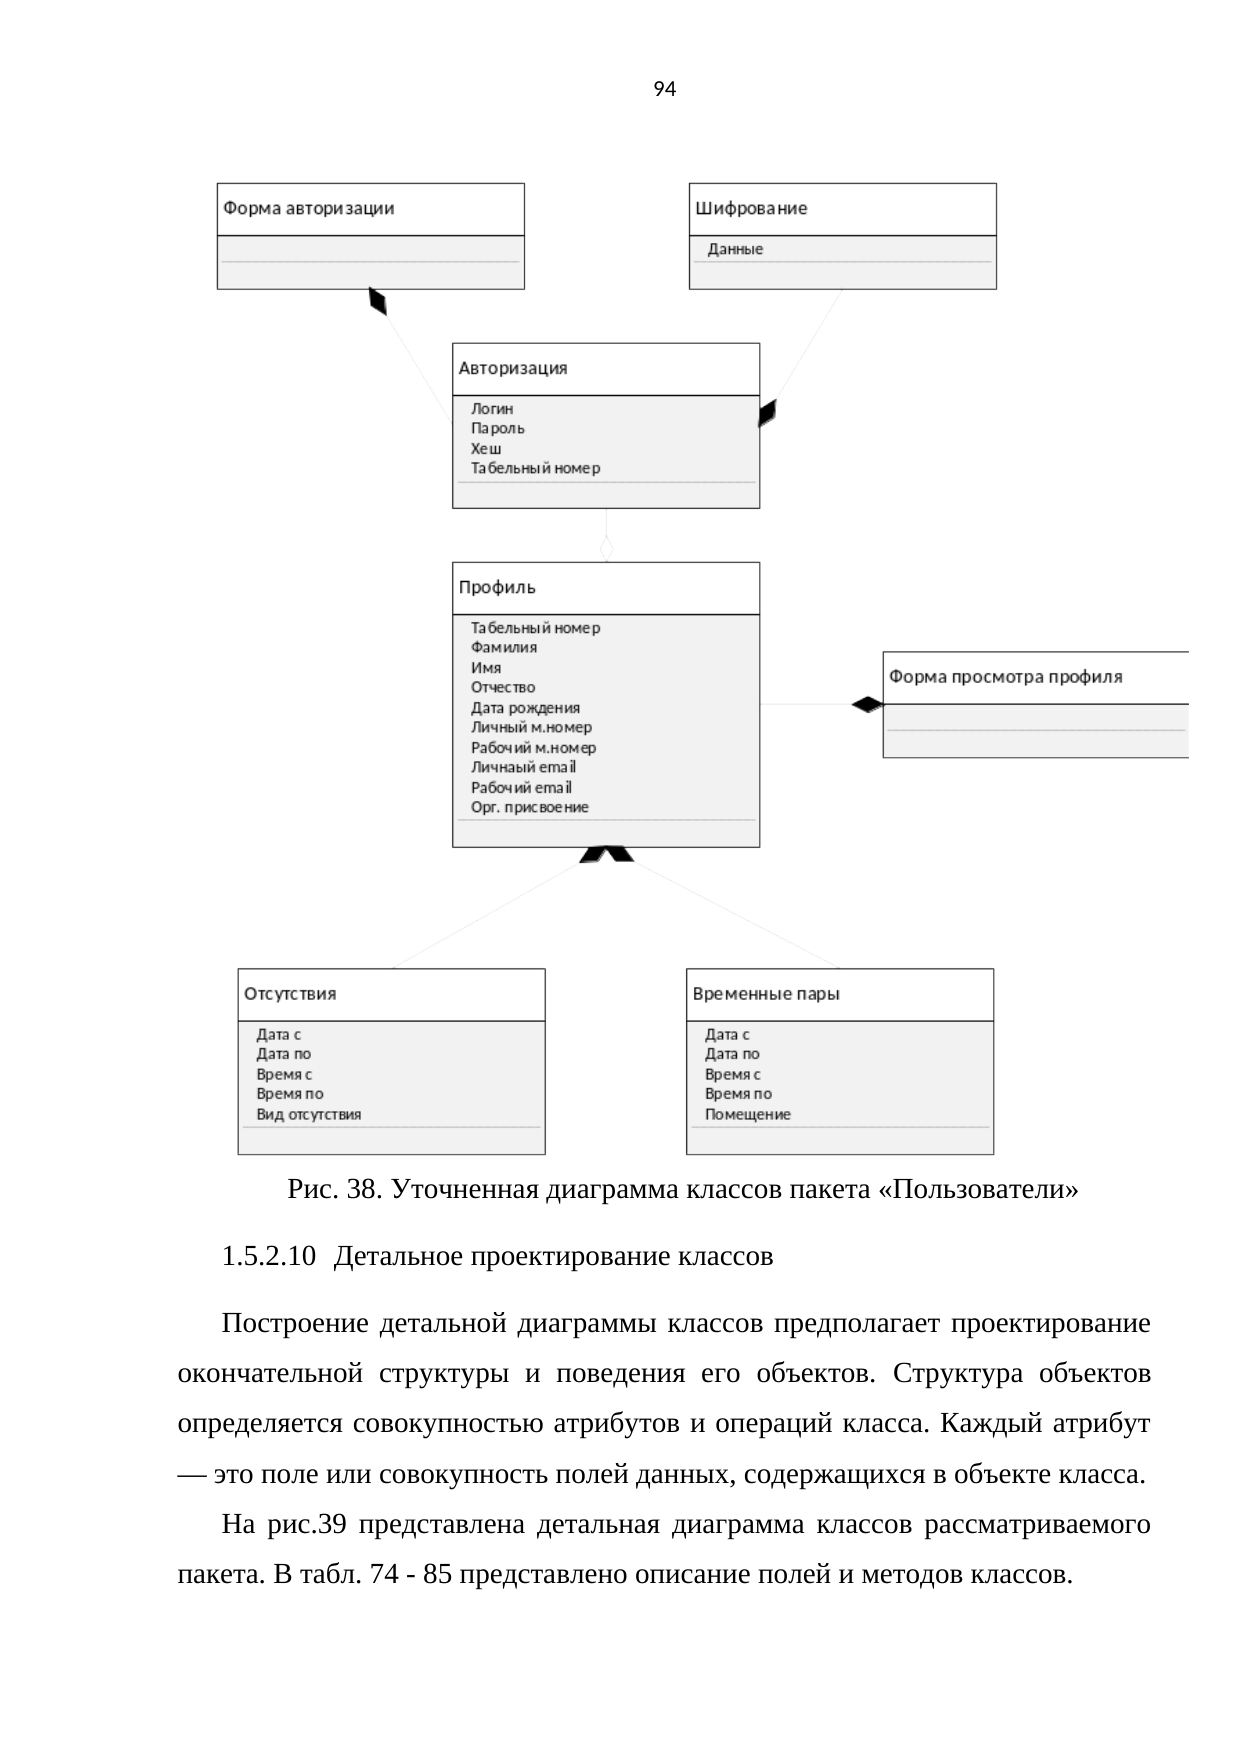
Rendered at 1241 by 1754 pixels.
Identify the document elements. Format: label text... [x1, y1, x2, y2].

text Рис. 38. Уточненная диаграмма классов пакета «Пользователи» [177, 1171, 1152, 1204]
text На рис.39 представлена детальная диаграмма классов рассматриваемого пакета. В табл. 74 - 85 представлено описание полей и методов классов. [177, 1506, 1152, 1590]
subtitle Детальное проектирование классов [221, 1238, 1152, 1272]
text Построение детальной диаграммы классов предполагает проектирование окончательной структуры и поведения его объектов. Структура объектов определяется совокупностью атрибутов и операций класса. Каждый атрибут — это поле или совокупность полей данных, содержащихся в объекте класса. [177, 1305, 1152, 1489]
